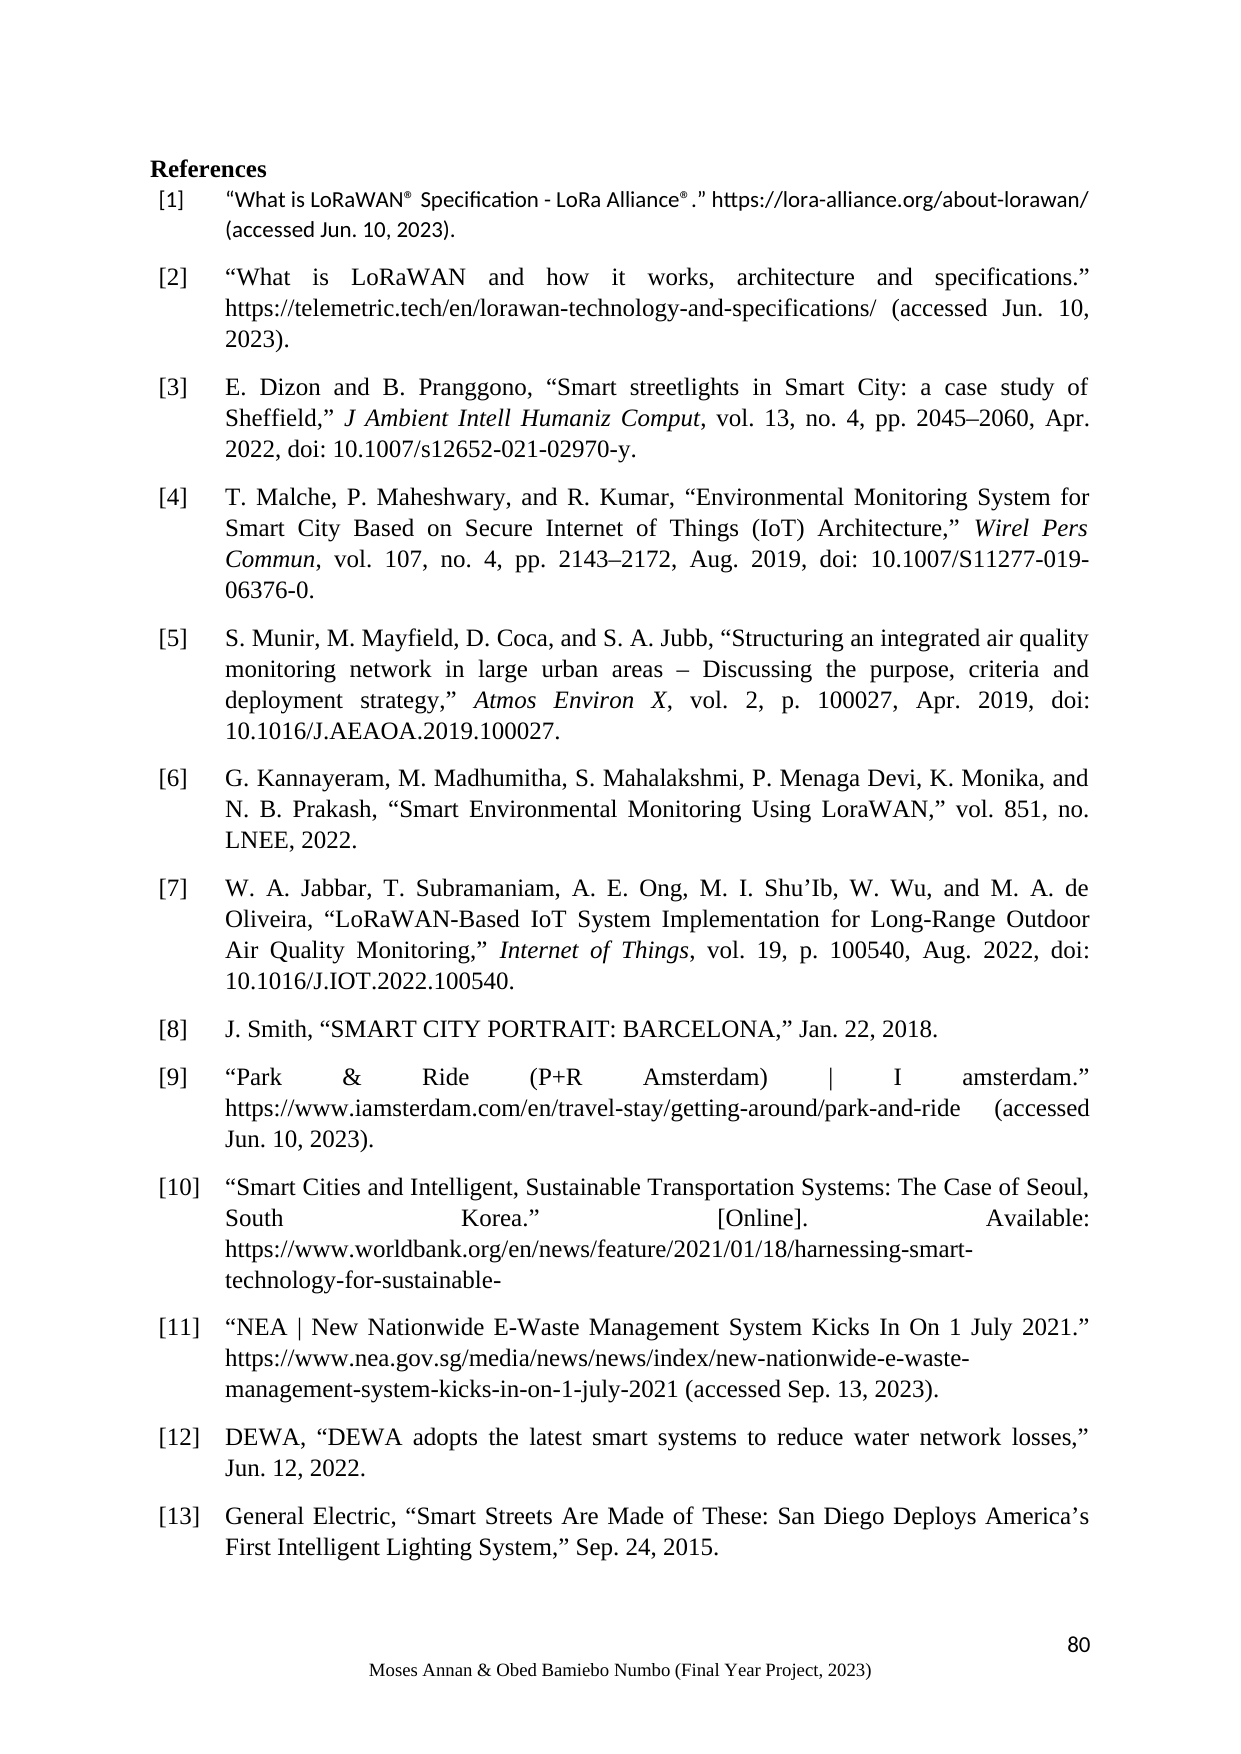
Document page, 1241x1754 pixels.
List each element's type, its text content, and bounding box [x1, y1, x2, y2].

subtitle References [150, 154, 1090, 183]
